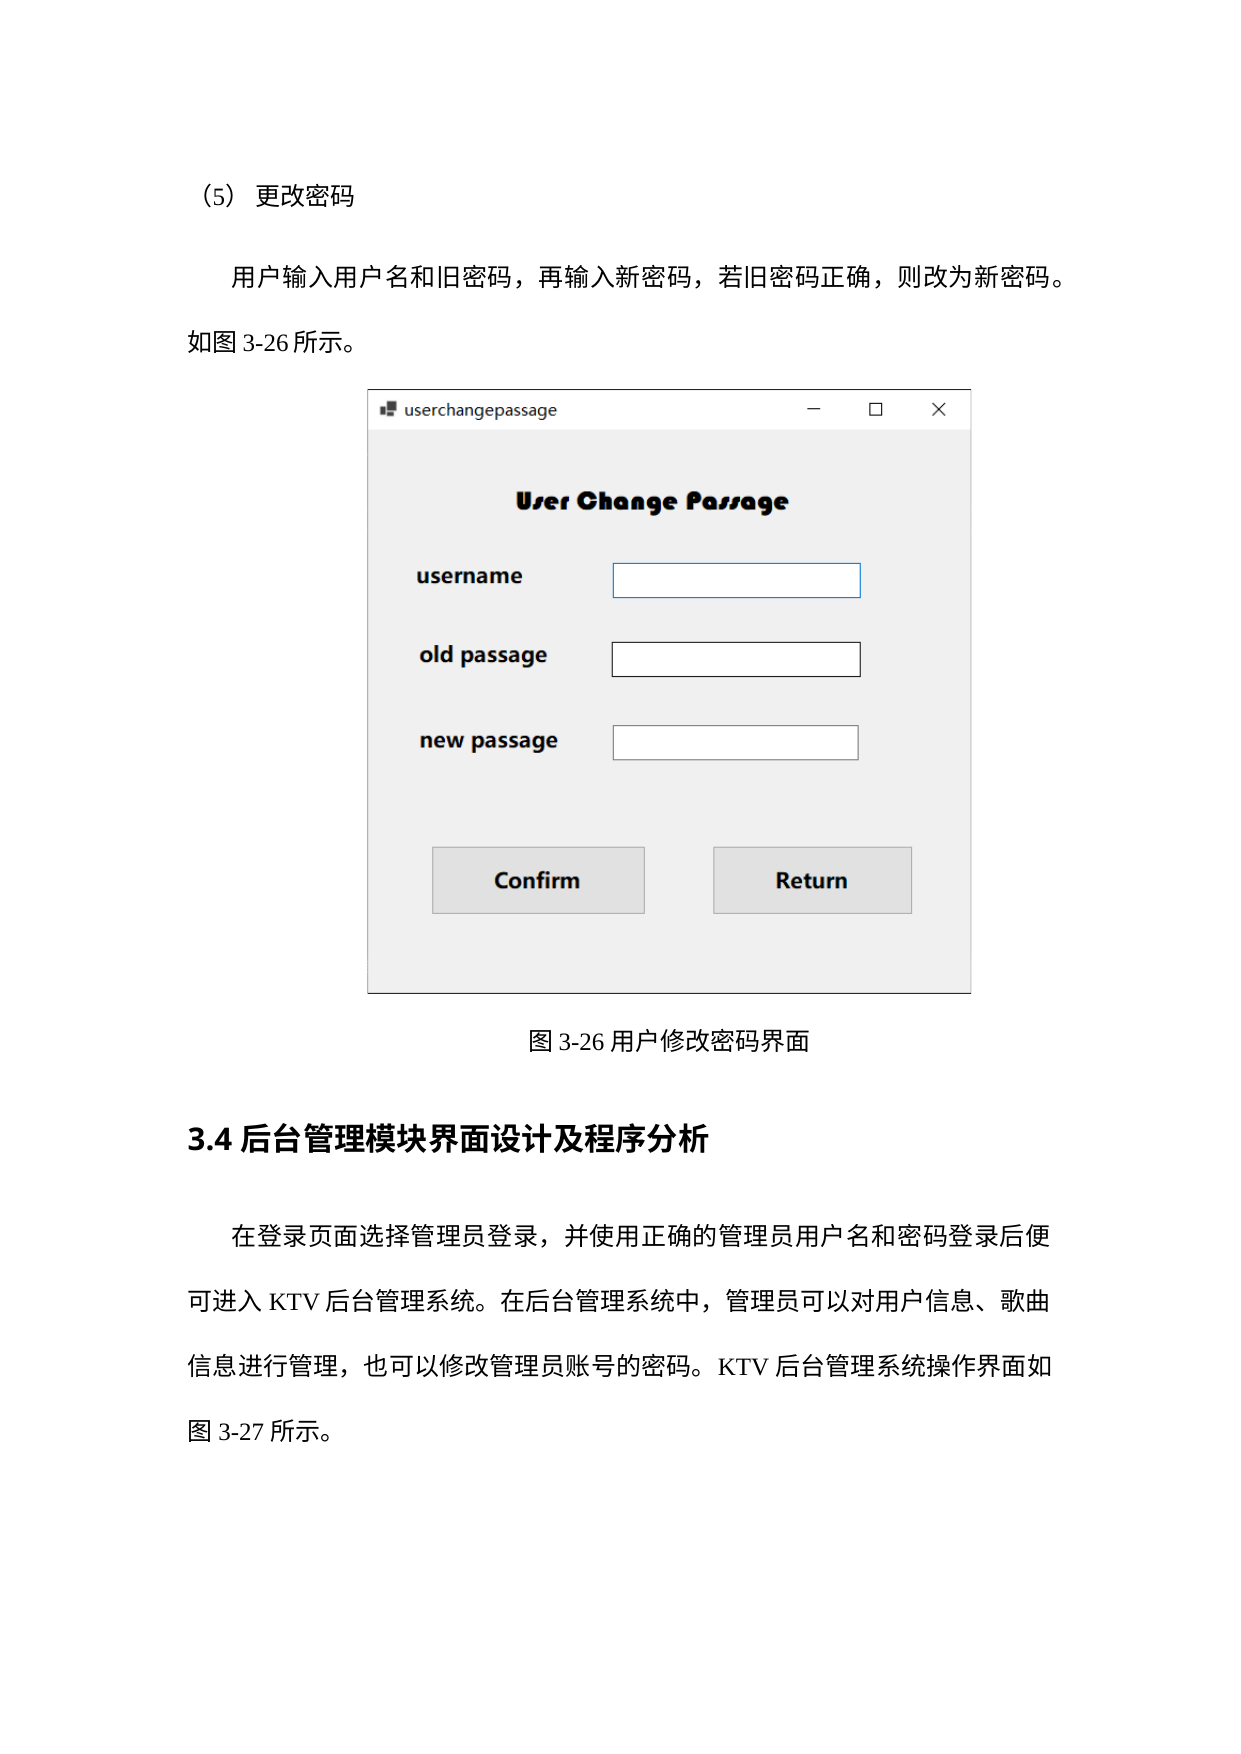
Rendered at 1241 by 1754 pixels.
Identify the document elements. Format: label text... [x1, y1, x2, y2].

text 用户输入用户名和旧密码，再输入新密码，若旧密码正确，则改为新密码。如图3-26所示。 [187, 243, 1053, 373]
text 图3-26 用户修改密码界面 [242, 1007, 1053, 1072]
picture [367, 389, 972, 994]
text 在登录页面选择管理员登录，并使用正确的管理员用户名和密码登录后便可进入 KTV后台管理系统。在后台管理系统中，管理员可以对用户信息、歌曲信息进行管理，也可以修改管理员账号的密码。KTV 后台管理系统操作界面如图 3-27 所示。 [187, 1202, 1053, 1462]
list 更改密码 [187, 162, 1053, 227]
text 3.4 后台管理模块界面设计及程序分析 [187, 1104, 1053, 1169]
